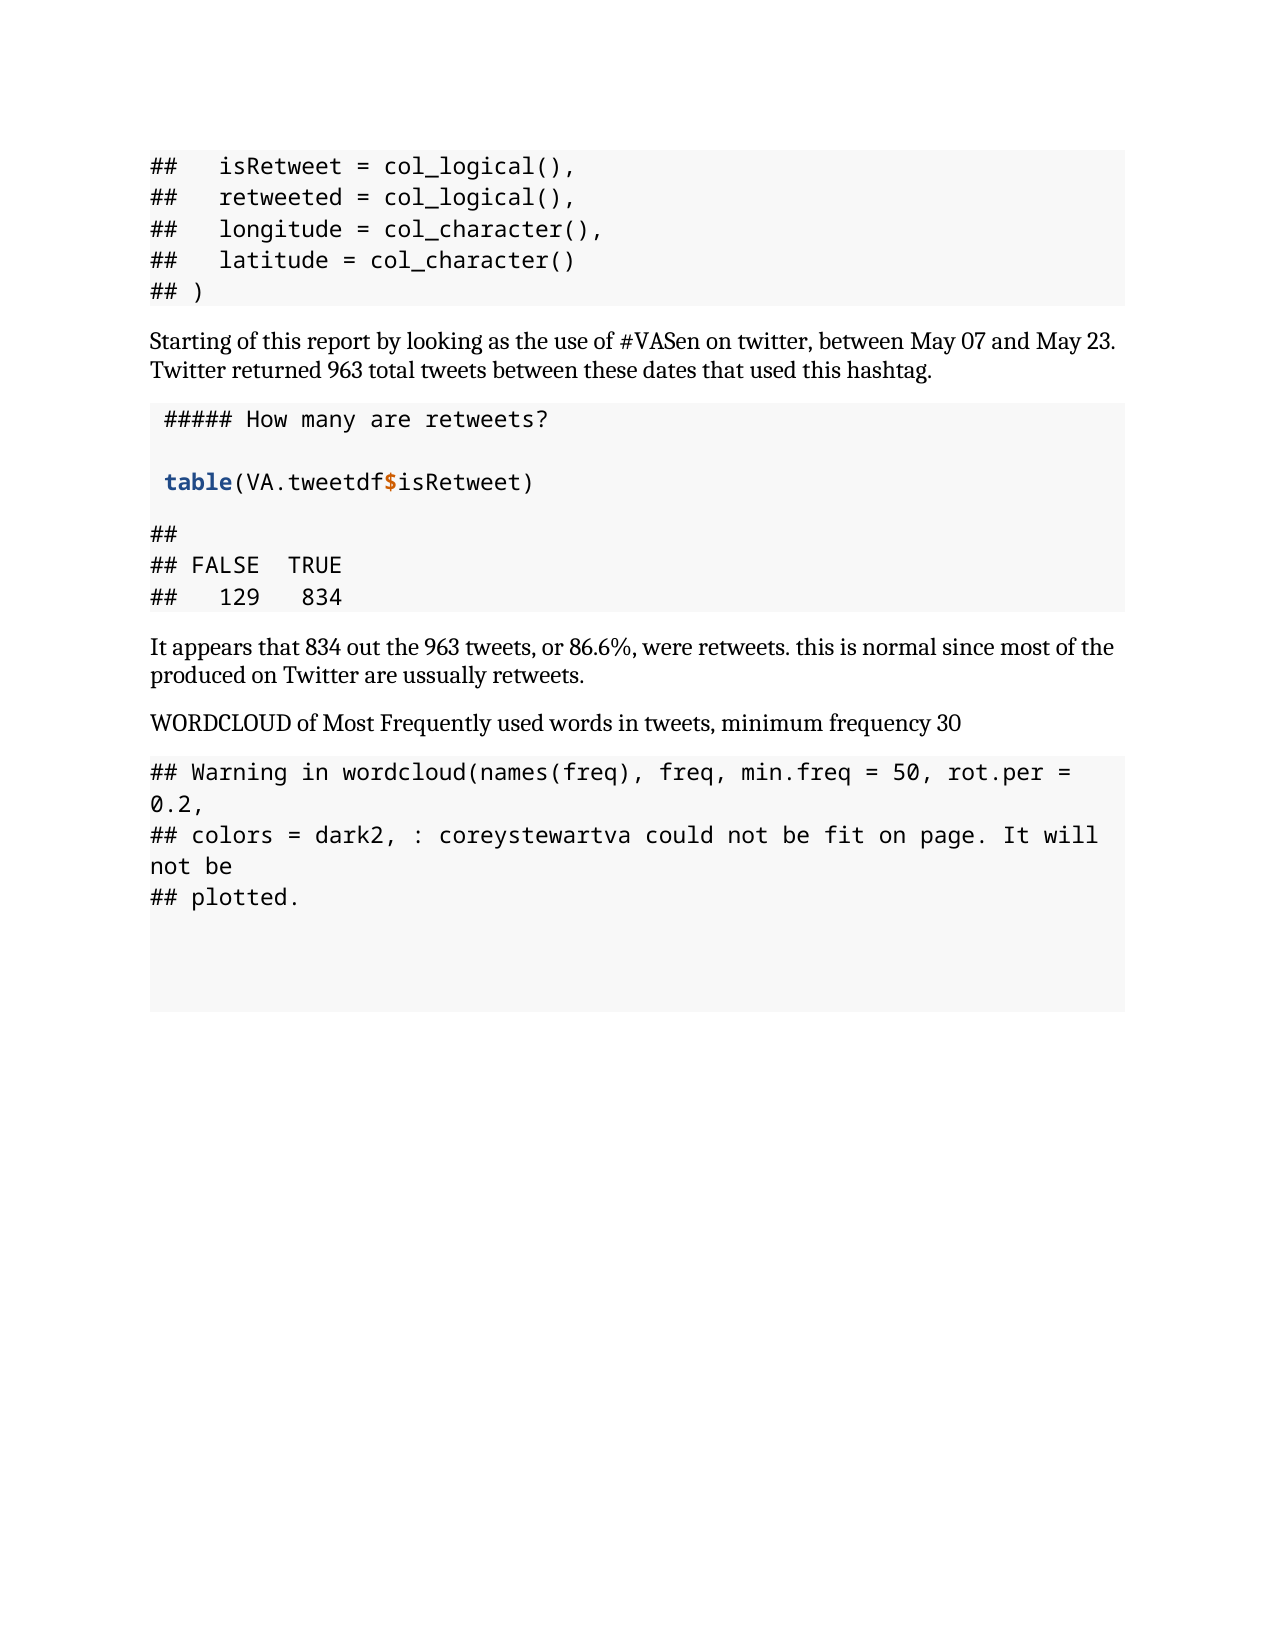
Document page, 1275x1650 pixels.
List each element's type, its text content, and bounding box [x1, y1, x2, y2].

text Starting of this report by looking as the use of #VASen on twitter, between May 07 and May 23. Twitter returned 963 total tweets between these dates that used this hashtag. [150, 327, 1125, 384]
text ##### How many are retweets? table(VA.tweetdf$isRetweet) [150, 403, 1125, 497]
text It appears that 834 out the 963 tweets, or 86.6%, were retweets. this is normal since most of the produced on Twitter are ussually retweets. [150, 632, 1125, 690]
text WORDCLOUD of Most Frequently used words in tweets, minimum frequency 30 [150, 709, 1125, 737]
text ## ## FALSE TRUE ## 129 834 [150, 518, 1125, 612]
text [150, 150, 1125, 306]
text ## Warning in wordcloud(names(freq), freq, min.freq = 50, rot.per = 0.2, ## colors = dark2, : coreystewartva could not be fit on page. It will not be ## plotted. [150, 756, 1125, 912]
